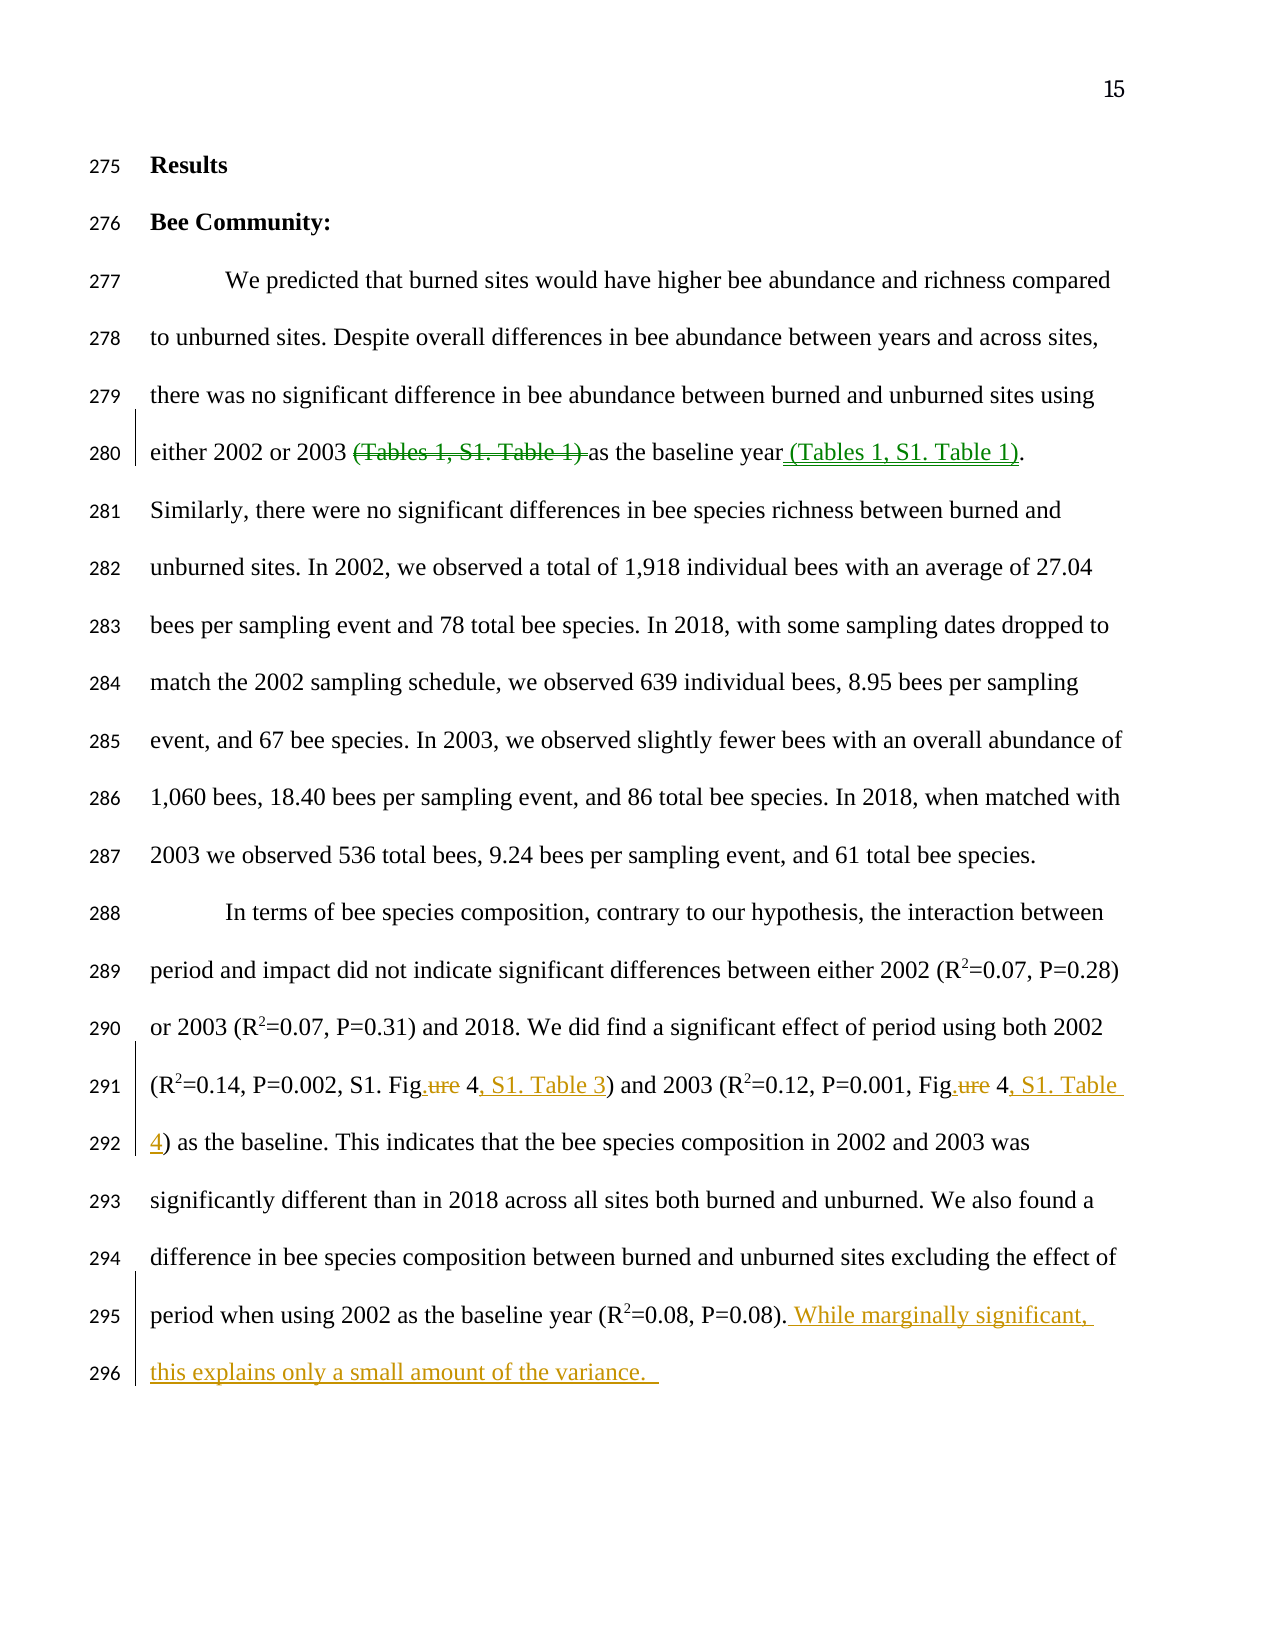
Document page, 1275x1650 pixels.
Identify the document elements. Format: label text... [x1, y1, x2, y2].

text In terms of bee species composition, contrary to our hypothesis, the interaction between period and impact did not indicate significant differences between either 2002 (R2=0.07, P=0.28) or 2003 (R2=0.07, P=0.31) and 2018. We did find a significant effect of period using both 2002 (R2=0.14, P=0.002, S1. Fig 4) and 2003 (R2=0.12, P=0.001, Fig 4) as the baseline. This indicates that the bee species composition in 2002 and 2003 was significantly different than in 2018 across all sites both burned and unburned. We also found a difference in bee species composition between burned and unburned sites excluding the effect of period when using 2002 as the baseline year (R2=0.08, P=0.08). [150, 897, 1125, 1386]
text Bee Community: [150, 207, 1125, 236]
text We predicted that burned sites would have higher bee abundance and richness compared to unburned sites. Despite overall differences in bee abundance between years and across sites, there was no significant difference in bee abundance between burned and unburned sites using either 2002 or 2003 as the baseline year. Similarly, there were no significant differences in bee species richness between burned and unburned sites. In 2002, we observed a total of 1,918 individual bees with an average of 27.04 bees per sampling event and 78 total bee species. In 2018, with some sampling dates dropped to match the 2002 sampling schedule, we observed 639 individual bees, 8.95 bees per sampling event, and 67 bee species. In 2003, we observed slightly fewer bees with an overall abundance of 1,060 bees, 18.40 bees per sampling event, and 86 total bee species. In 2018, when matched with 2003 we observed 536 total bees, 9.24 bees per sampling event, and 61 total bee species. [150, 265, 1125, 869]
text Results [150, 150, 1125, 179]
